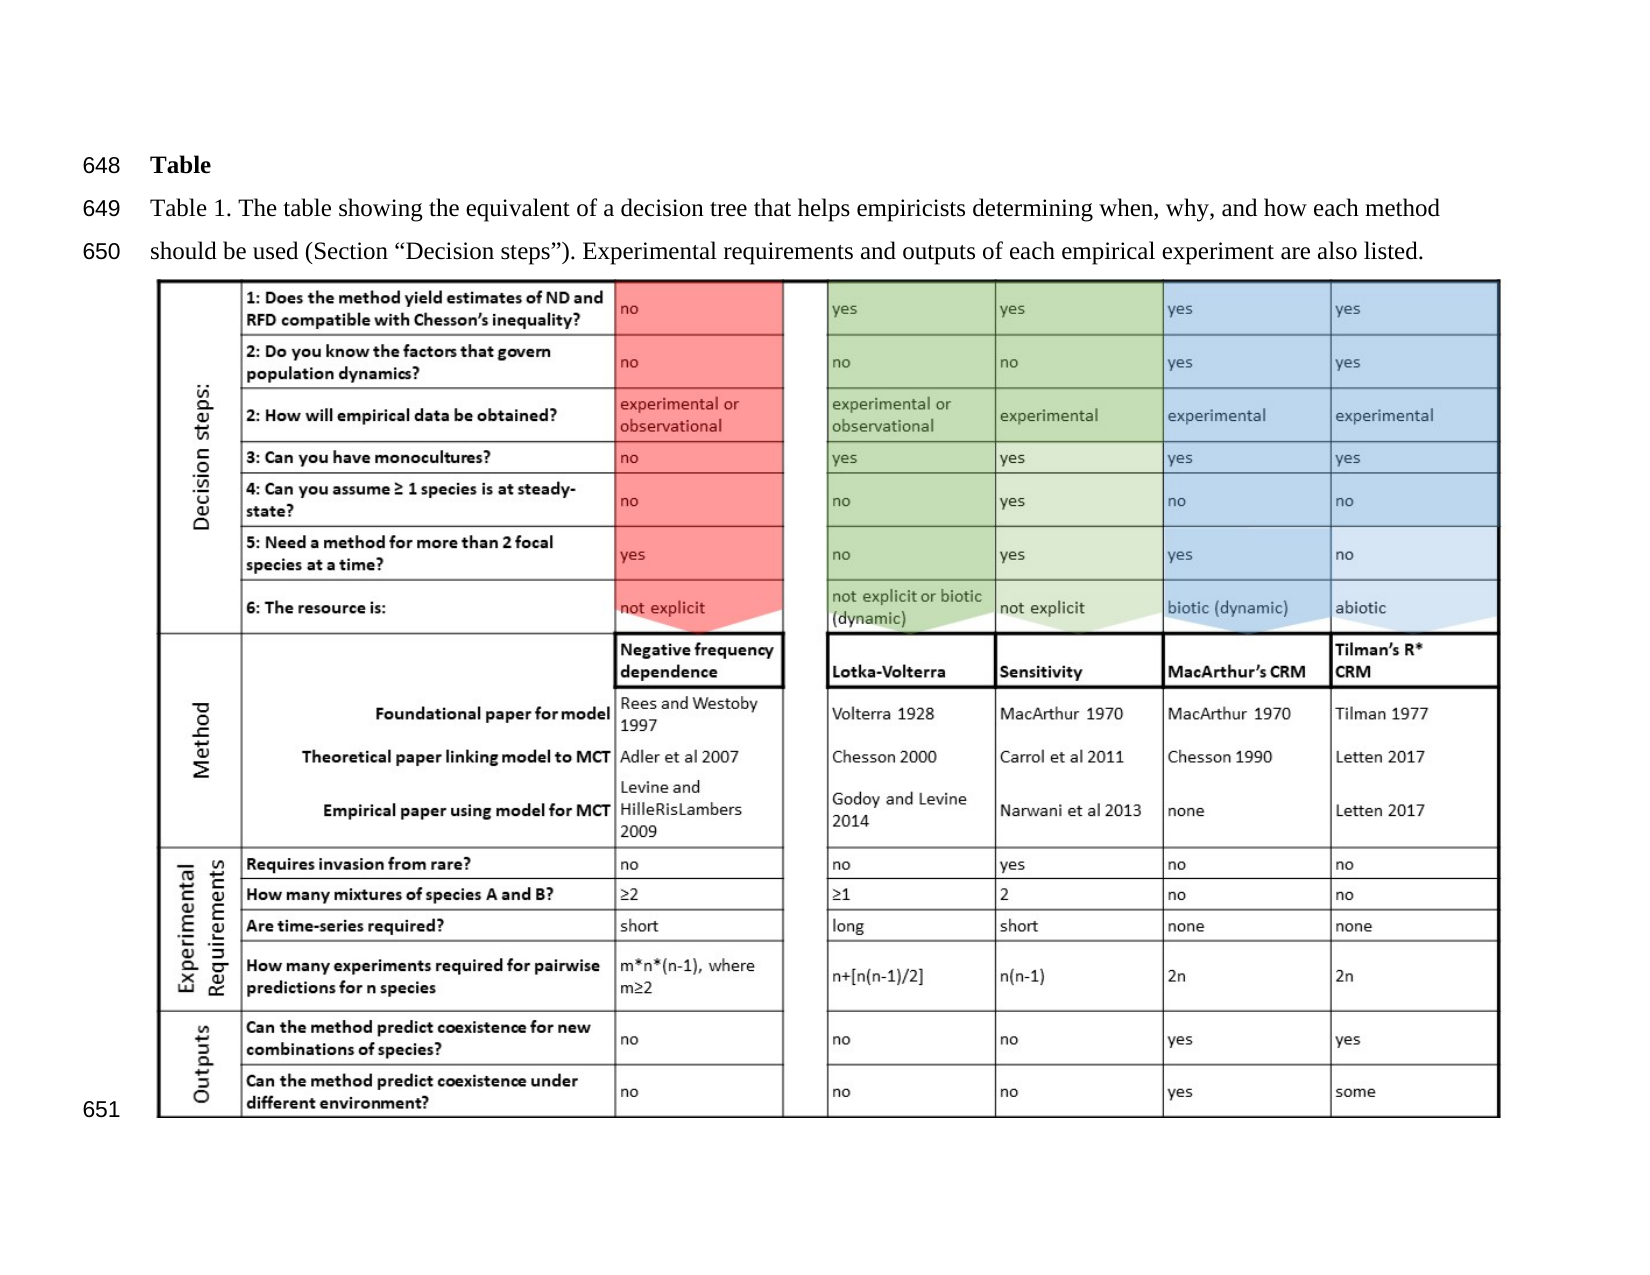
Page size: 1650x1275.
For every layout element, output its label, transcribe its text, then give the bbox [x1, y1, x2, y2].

picture [150, 279, 1507, 1118]
text Table [150, 150, 1500, 179]
text Table 1. The table showing the equivalent of a decision tree that helps empiricists determining when, why, and how each method should be used (Section “Decision steps”). Experimental requirements and outputs of each empirical experiment are also listed. [150, 193, 1500, 265]
